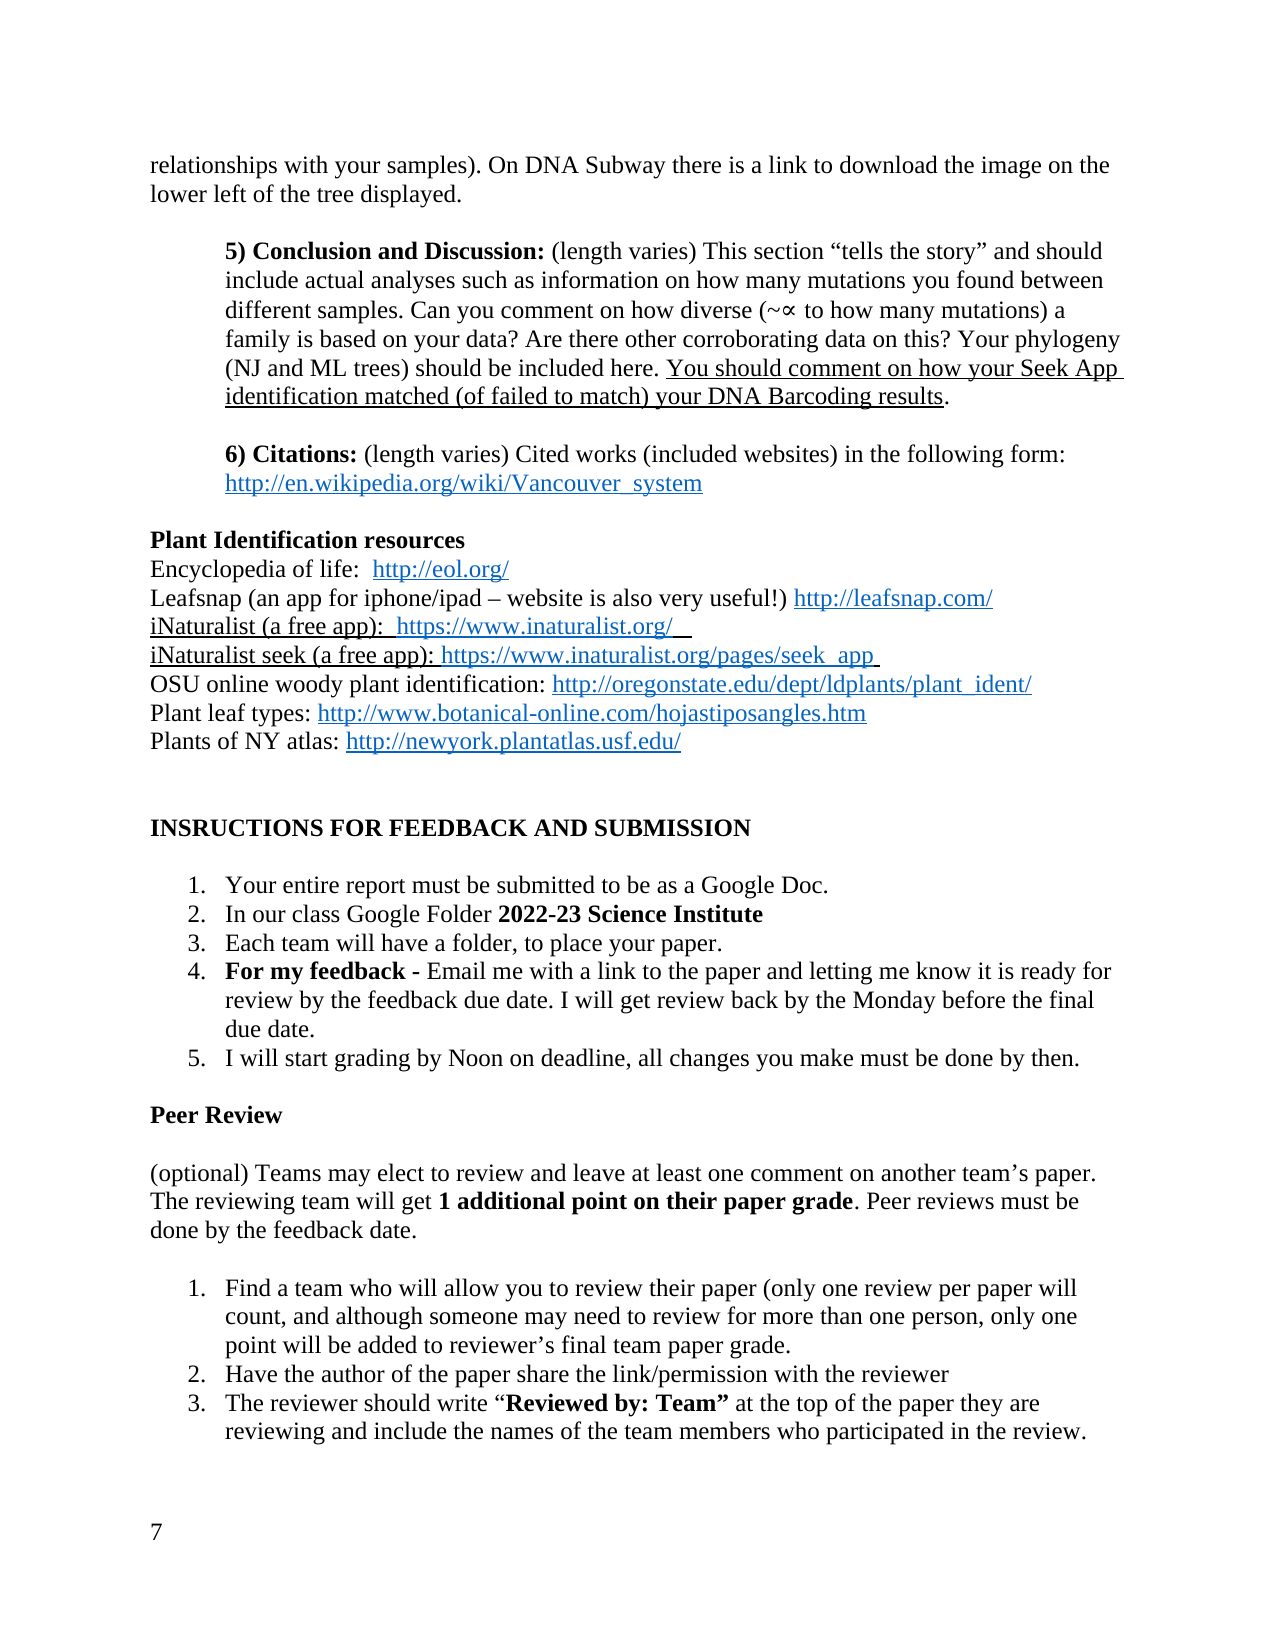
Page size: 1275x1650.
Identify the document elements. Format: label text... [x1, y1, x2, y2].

list For my feedback - Email me with a link to the paper and letting me know it is ready for review by the feedback due date. I will get review back by the Monday before the final due date. [187, 956, 1125, 1043]
list Your entire report must be submitted to be as a Google Doc. [187, 870, 1125, 899]
text INSRUCTIONS FOR FEEDBACK AND SUBMISSION [150, 813, 1125, 841]
list The reviewer should write “Reviewed by: Team” at the top of the paper they are reviewing and include the names of the team members who participated in the review. [187, 1388, 1125, 1445]
list I will start grading by Noon on deadline, all changes you make must be done by then. [187, 1043, 1125, 1071]
text 5) Conclusion and Discussion: (length varies) This section “tells the story” and should include actual analyses such as information on how many mutations you found between different samples. Can you comment on how diverse (~∝ to how many mutations) a family is based on your data? Are there other corroborating data on this? Your phylogeny (NJ and ML trees) should be included here. You should comment on how your Seek App identification matched (of failed to match) your DNA Barcoding results. [225, 236, 1125, 410]
text (optional) Teams may elect to review and leave at least one comment on another team’s paper. The reviewing team will get 1 additional point on their paper grade. Peer reviews must be done by the feedback date. [150, 1158, 1125, 1244]
text 6) Citations: (length varies) Cited works (included websites) in the following form: http://en.wikipedia.org/wiki/Vancouver_system [225, 439, 1125, 496]
text Peer Review [150, 1100, 1125, 1129]
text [150, 150, 1125, 207]
list Have the author of the paper share the link/permission with the reviewer [187, 1359, 1125, 1388]
list Each team will have a folder, to place your paper. [187, 928, 1125, 956]
text iNaturalist (a free app): https://www.inaturalist.org/ [150, 611, 1125, 640]
text Encyclopedia of life: http://eol.org/ [150, 554, 1125, 583]
text Plant Identification resources [150, 525, 1125, 554]
list In our class Google Folder 2022-23 Science Institute [187, 899, 1125, 928]
text Plants of NY atlas: http://newyork.plantatlas.usf.edu/ [150, 726, 1125, 755]
text iNaturalist seek (a free app): https://www.inaturalist.org/pages/seek_app [150, 640, 1125, 669]
text OSU online woody plant identification: http://oregonstate.edu/dept/ldplants/plant_ident/ [150, 669, 1125, 698]
list Find a team who will allow you to review their paper (only one review per paper will count, and although someone may need to review for more than one person, only one point will be added to reviewer’s final team paper grade. [187, 1273, 1125, 1359]
text Plant leaf types: http://www.botanical-online.com/hojastiposangles.htm [150, 698, 1125, 726]
text Leafsnap (an app for iphone/ipad – website is also very useful!) http://leafsnap.com/ [150, 583, 1125, 611]
